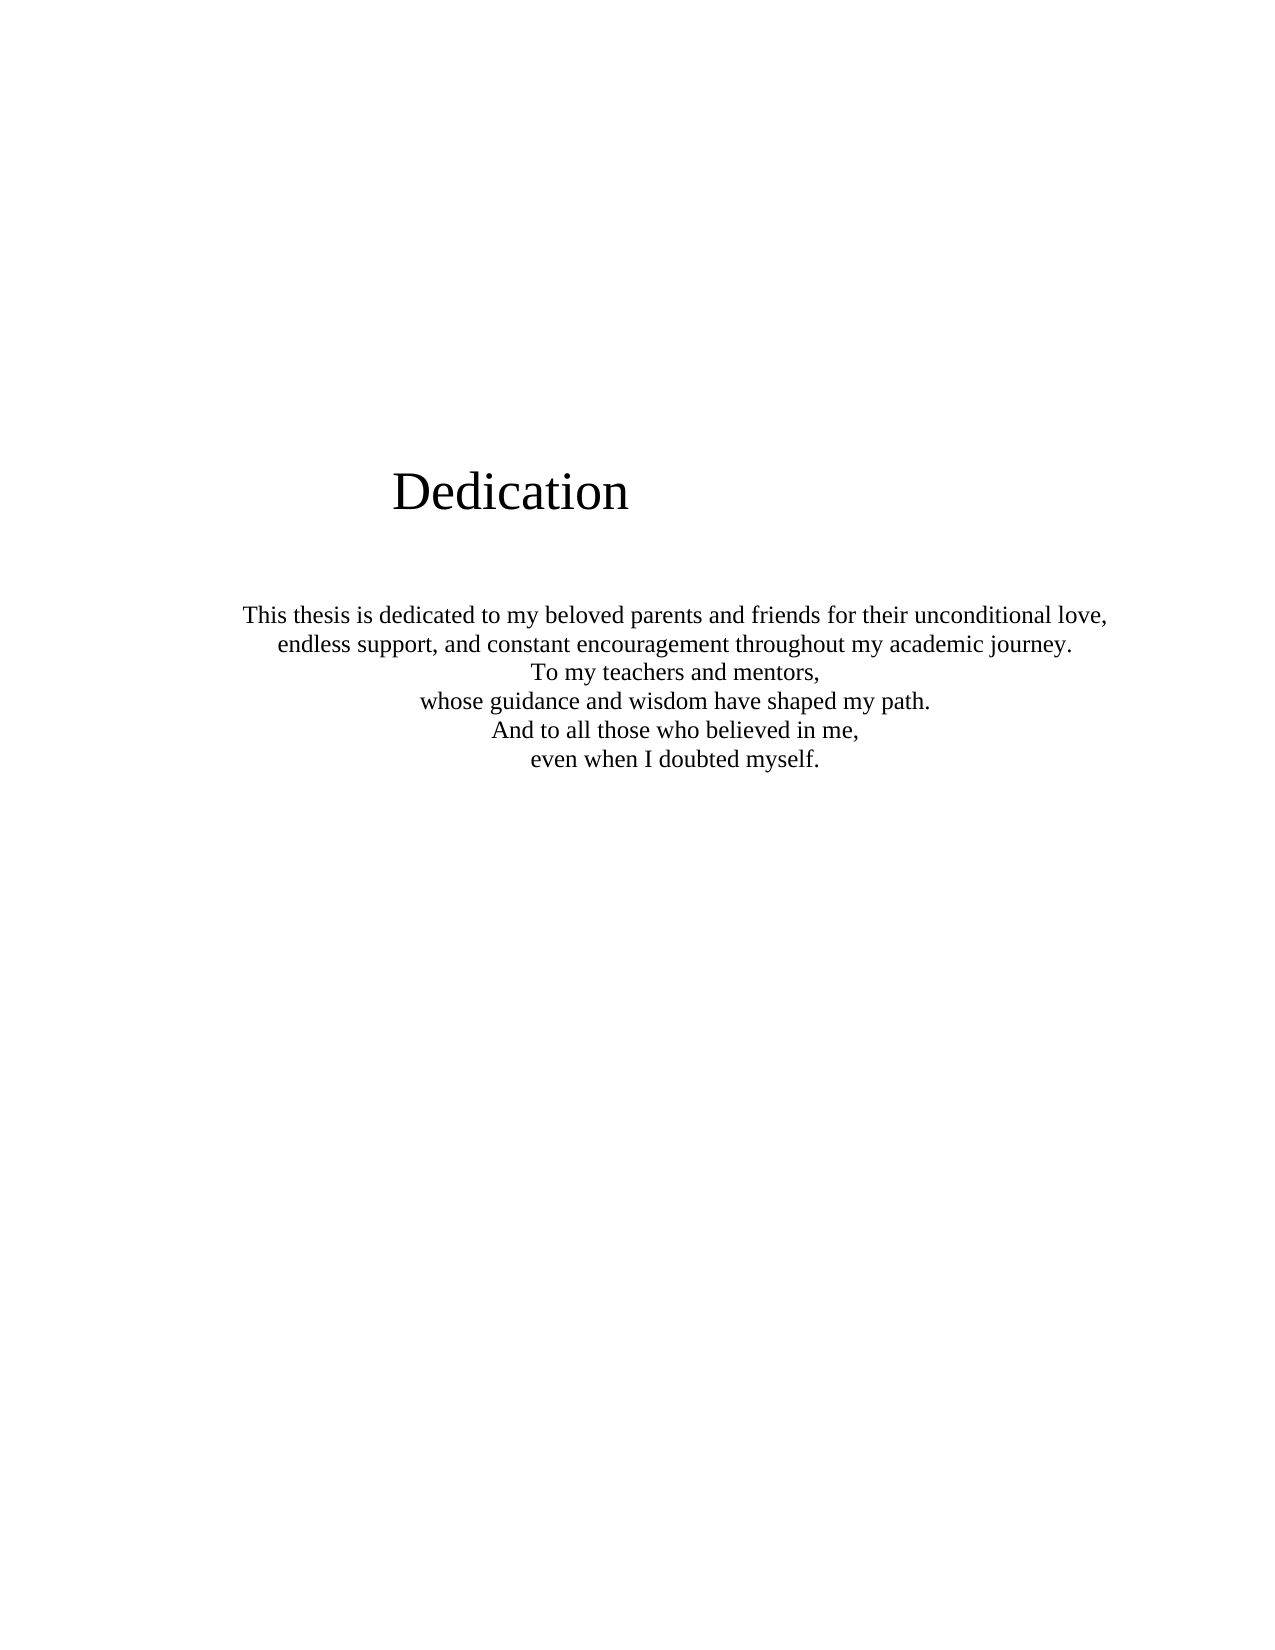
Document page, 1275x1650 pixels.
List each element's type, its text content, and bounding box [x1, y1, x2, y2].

text This thesis is dedicated to my beloved parents and friends for their unconditional love, endless support, and constant encouragement throughout my academic journey. To my teachers and mentors, whose guidance and wisdom have shaped my path. And to all those who believed in me, even when I doubted myself. [225, 600, 1125, 772]
text Dedication [225, 459, 1125, 521]
